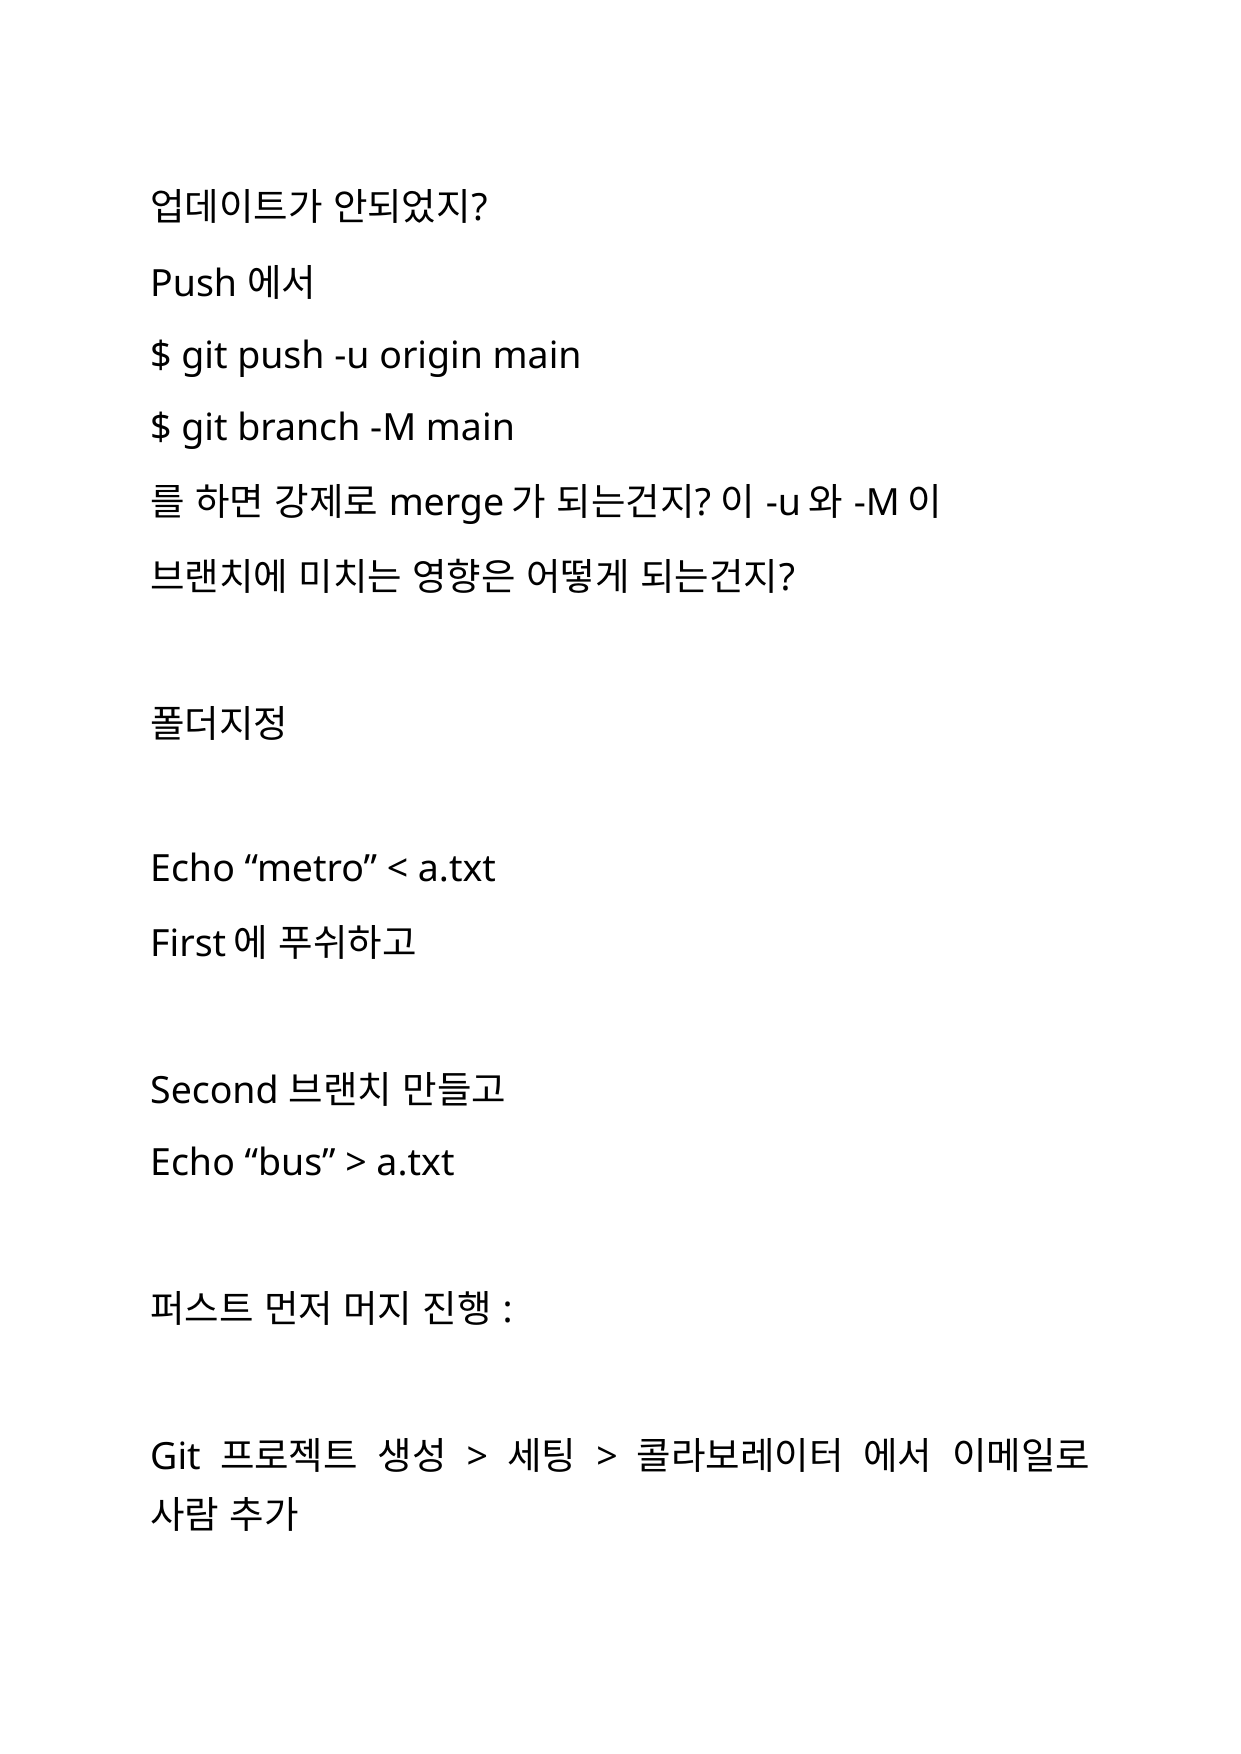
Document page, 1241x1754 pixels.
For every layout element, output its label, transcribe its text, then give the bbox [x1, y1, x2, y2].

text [150, 177, 1090, 232]
text $ git push -u origin main [150, 328, 1090, 379]
text Echo “bus” > a.txt [150, 1136, 1090, 1187]
text Push 에서 [150, 253, 1090, 307]
text $ git branch -M main [150, 400, 1090, 451]
text Git 프로젝트 생성 > 세팅 > 콜라보레이터 에서 이메일로 사람 추가 [150, 1426, 1090, 1539]
text 브랜치에 미치는 영향은 어떻게 되는건지? [150, 547, 1090, 601]
text Echo “metro” < a.txt [150, 841, 1090, 892]
text Second 브랜치 만들고 [150, 1060, 1090, 1114]
text 폴더지정 [150, 694, 1090, 748]
text 를 하면 강제로 merge가 되는건지? 이 -u와 -M이 [150, 472, 1090, 526]
text 퍼스트 먼저 머지 진행 : [150, 1279, 1090, 1333]
text First에 푸쉬하고 [150, 913, 1090, 967]
